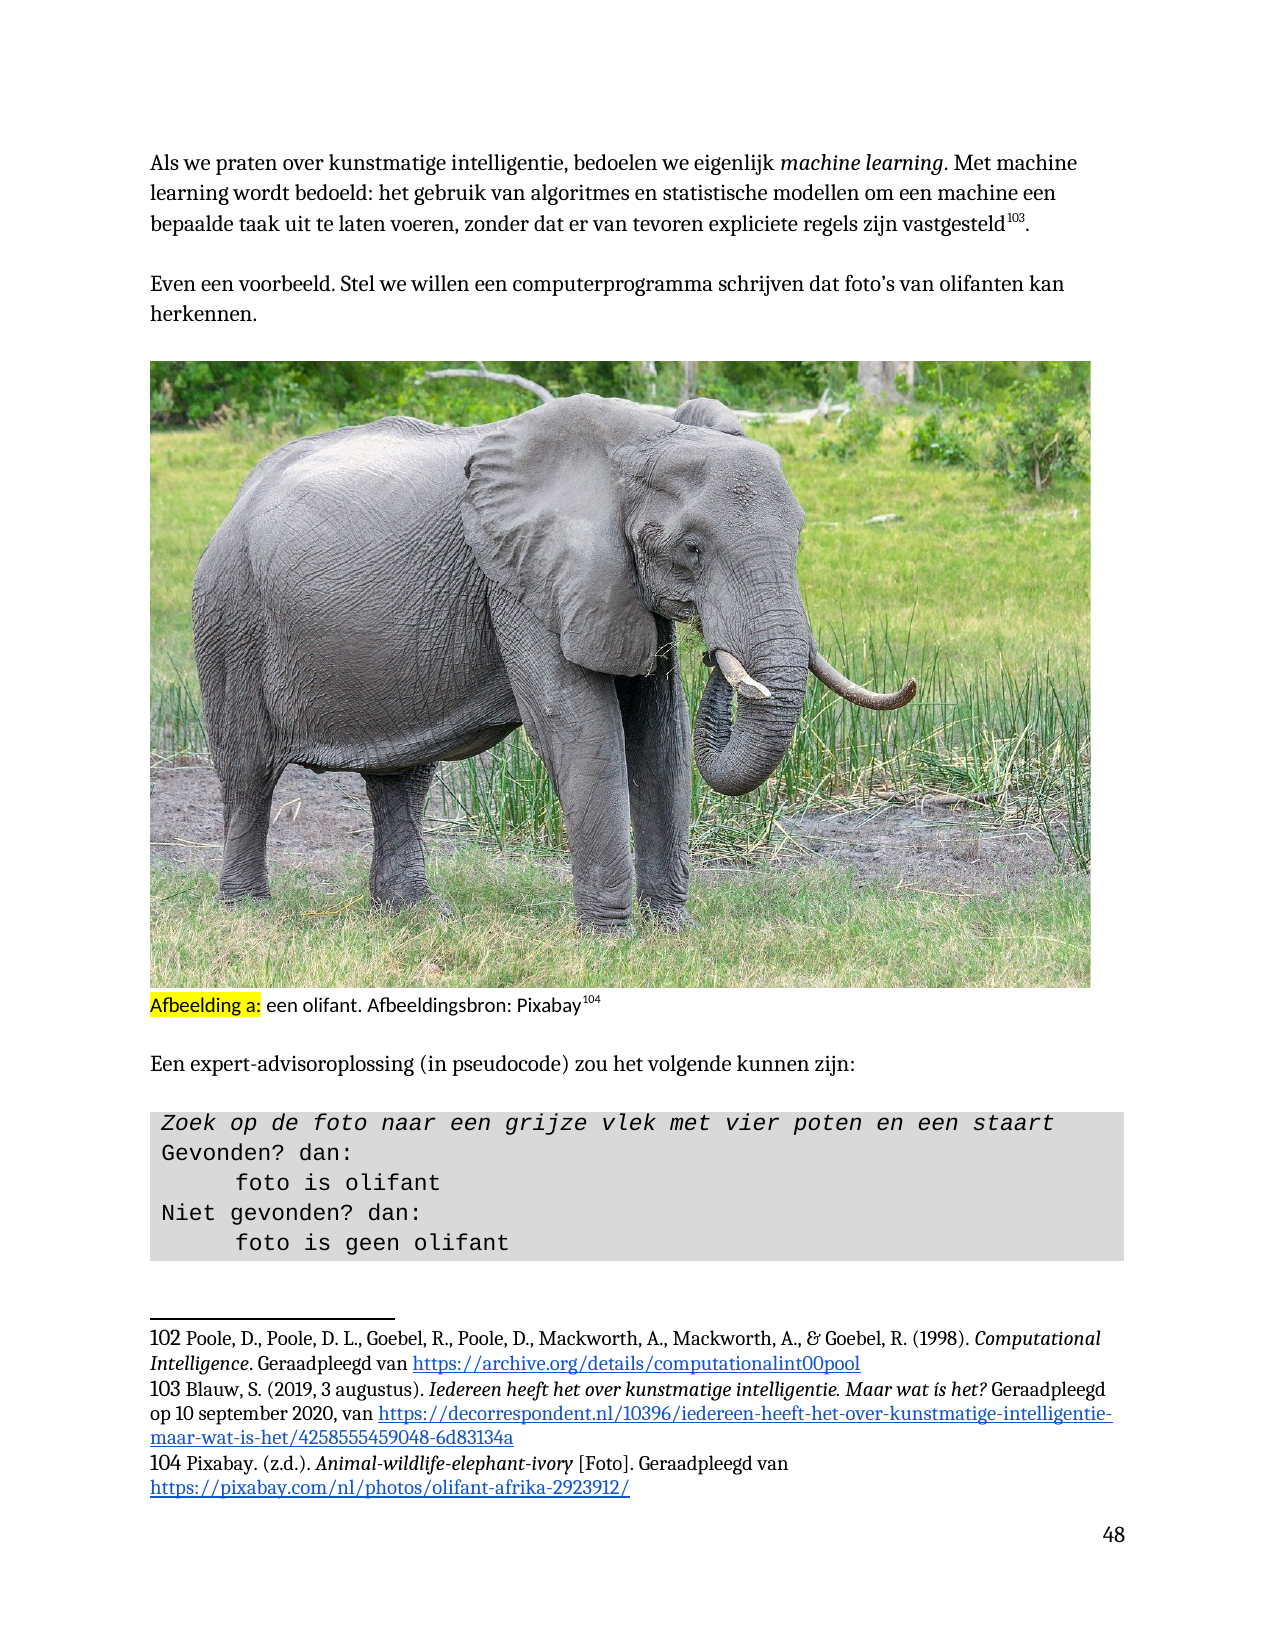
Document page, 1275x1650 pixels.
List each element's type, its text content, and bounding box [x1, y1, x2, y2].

text Een expert-advisoroplossing (in pseudocode) zou het volgende kunnen zijn: [150, 1051, 1125, 1078]
picture [150, 361, 1091, 988]
text Even een voorbeeld. Stel we willen een computerprogramma schrijven dat foto’s van olifanten kan herkennen. [150, 271, 1125, 327]
text Als we praten over kunstmatige intelligentie, bedoelen we eigenlijk machine learning. Met machine learning wordt bedoeld: het gebruik van algoritmes en statistische modellen om een machine een bepaalde taak uit te laten voeren, zonder dat er van tevoren expliciete regels zijn vastgesteld. [150, 150, 1125, 237]
table_header Zoek op de foto naar een grijze vlek met vier poten en een staart Gevonden? dan: foto is olifant Niet gevonden? dan: foto is geen olifant [150, 1112, 1124, 1261]
text Afbeelding a: een olifant. Afbeeldingsbron: Pixabay [261, 992, 1125, 1017]
